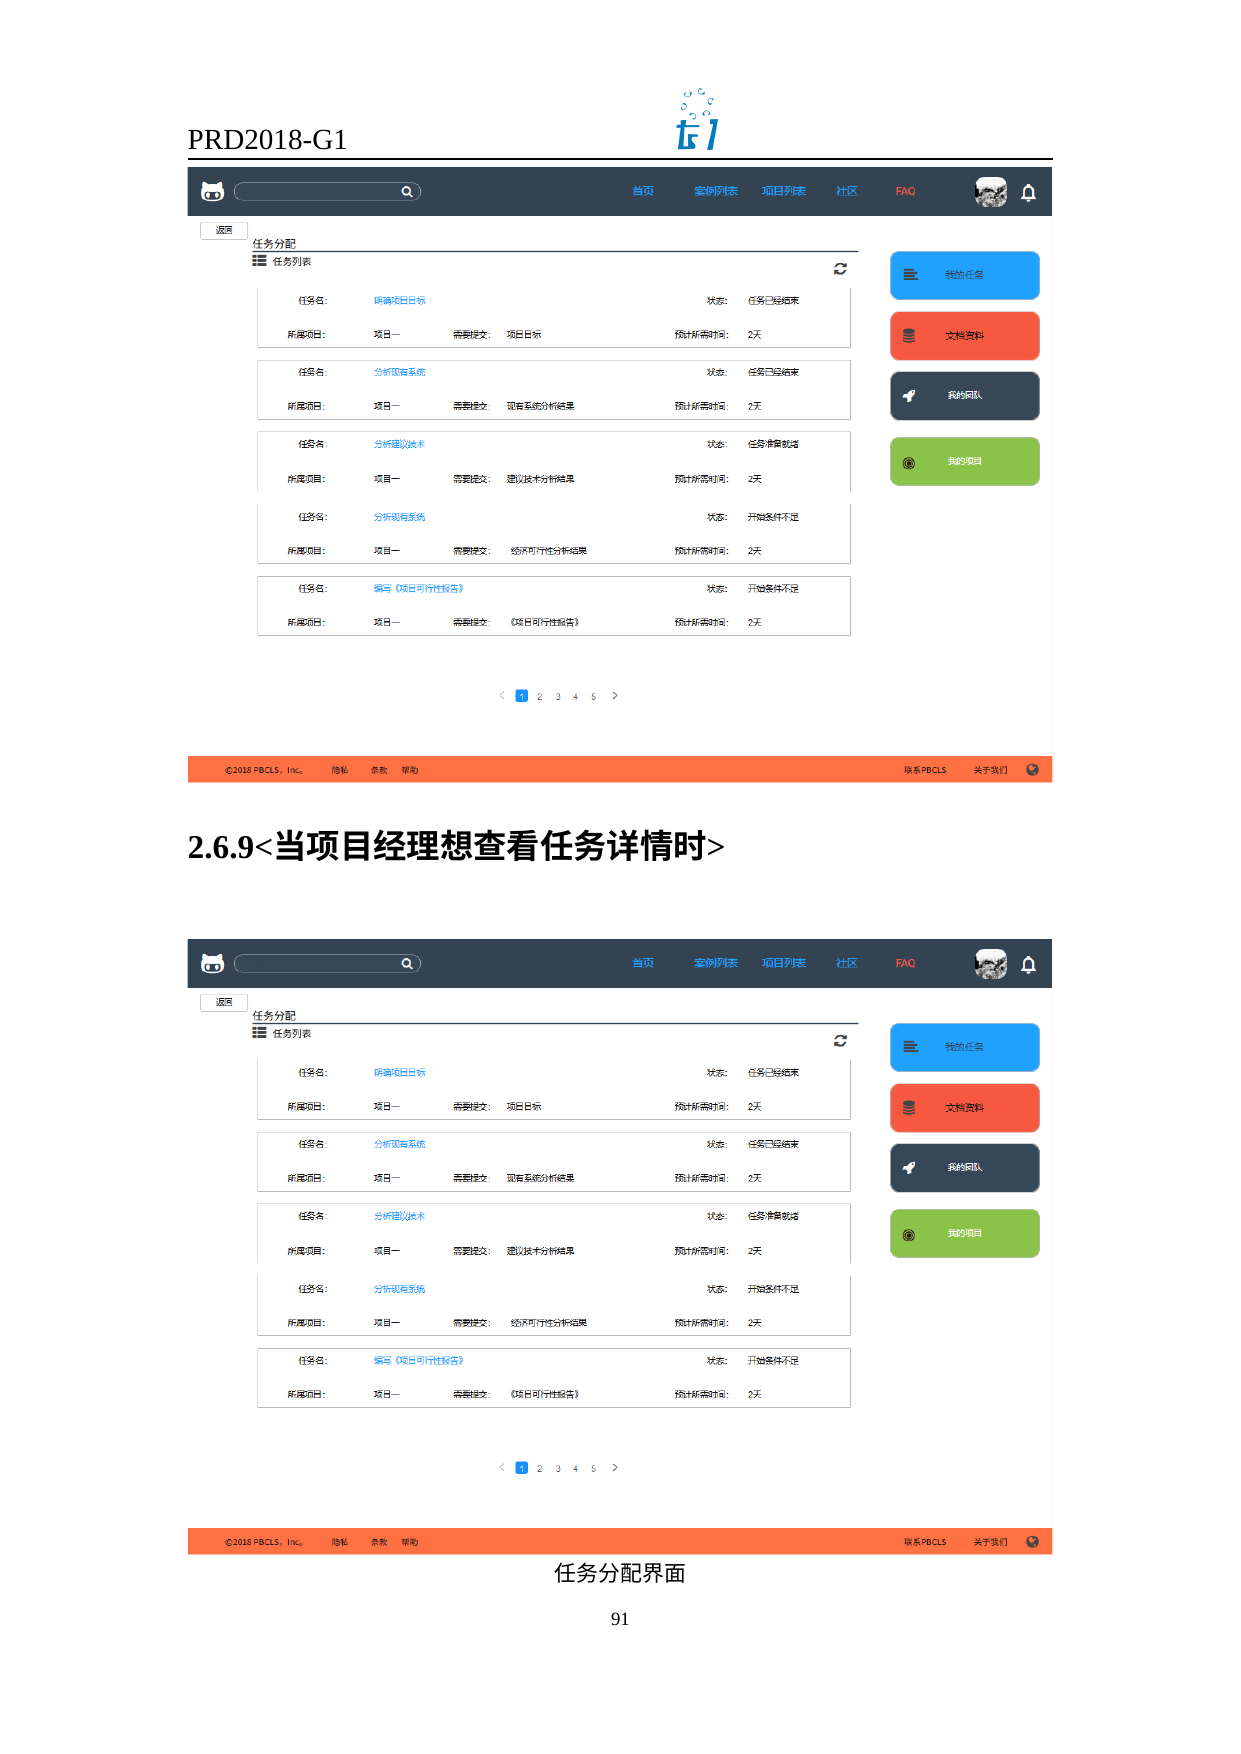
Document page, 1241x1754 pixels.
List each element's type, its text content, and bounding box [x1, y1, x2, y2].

picture [676, 88, 719, 150]
subtitle 2.6.9<当项目经理想查看任务详情时> [187, 811, 1053, 876]
picture [187, 938, 1053, 1555]
text 任务分配界面 [187, 1556, 1053, 1588]
picture [187, 166, 1053, 783]
